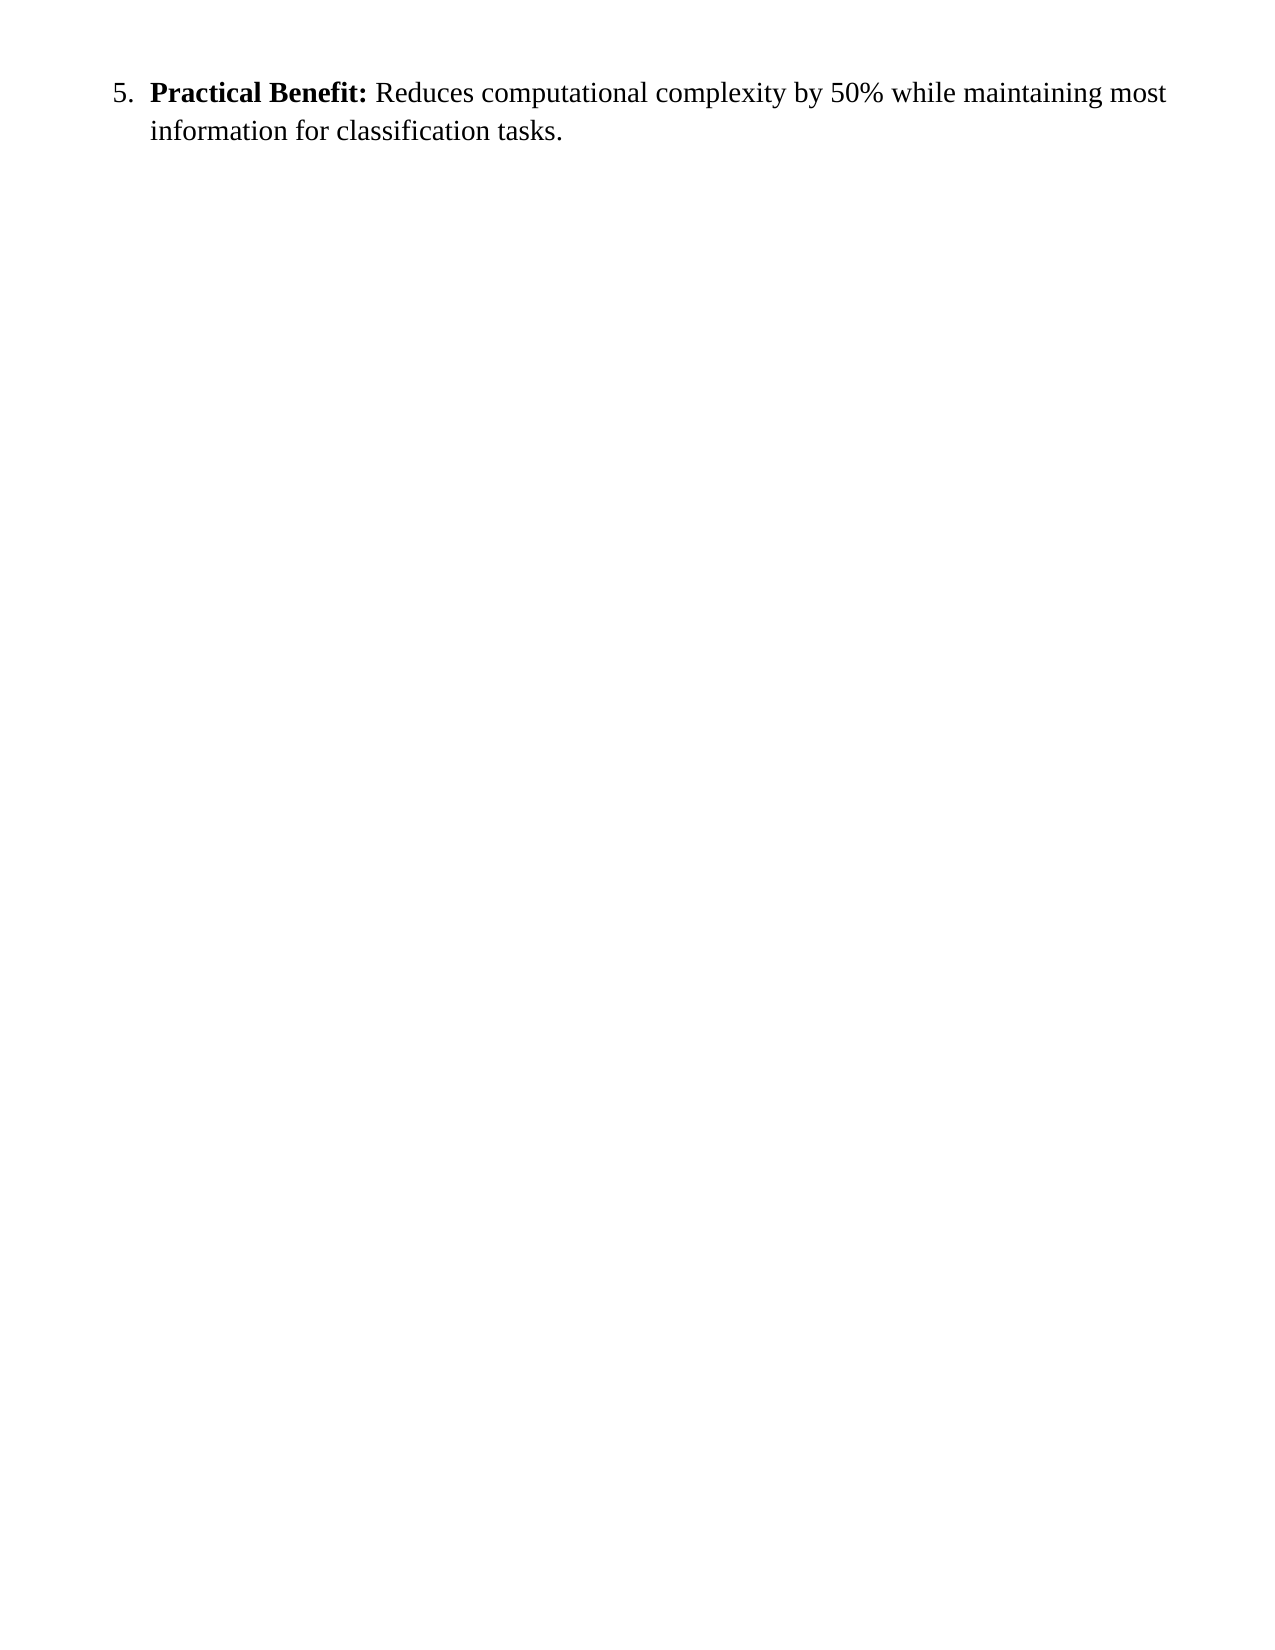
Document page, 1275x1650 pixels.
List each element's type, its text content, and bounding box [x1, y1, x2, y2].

list Practical Benefit: Reduces computational complexity by 50% while maintaining most information for classification tasks. [112, 75, 1200, 147]
